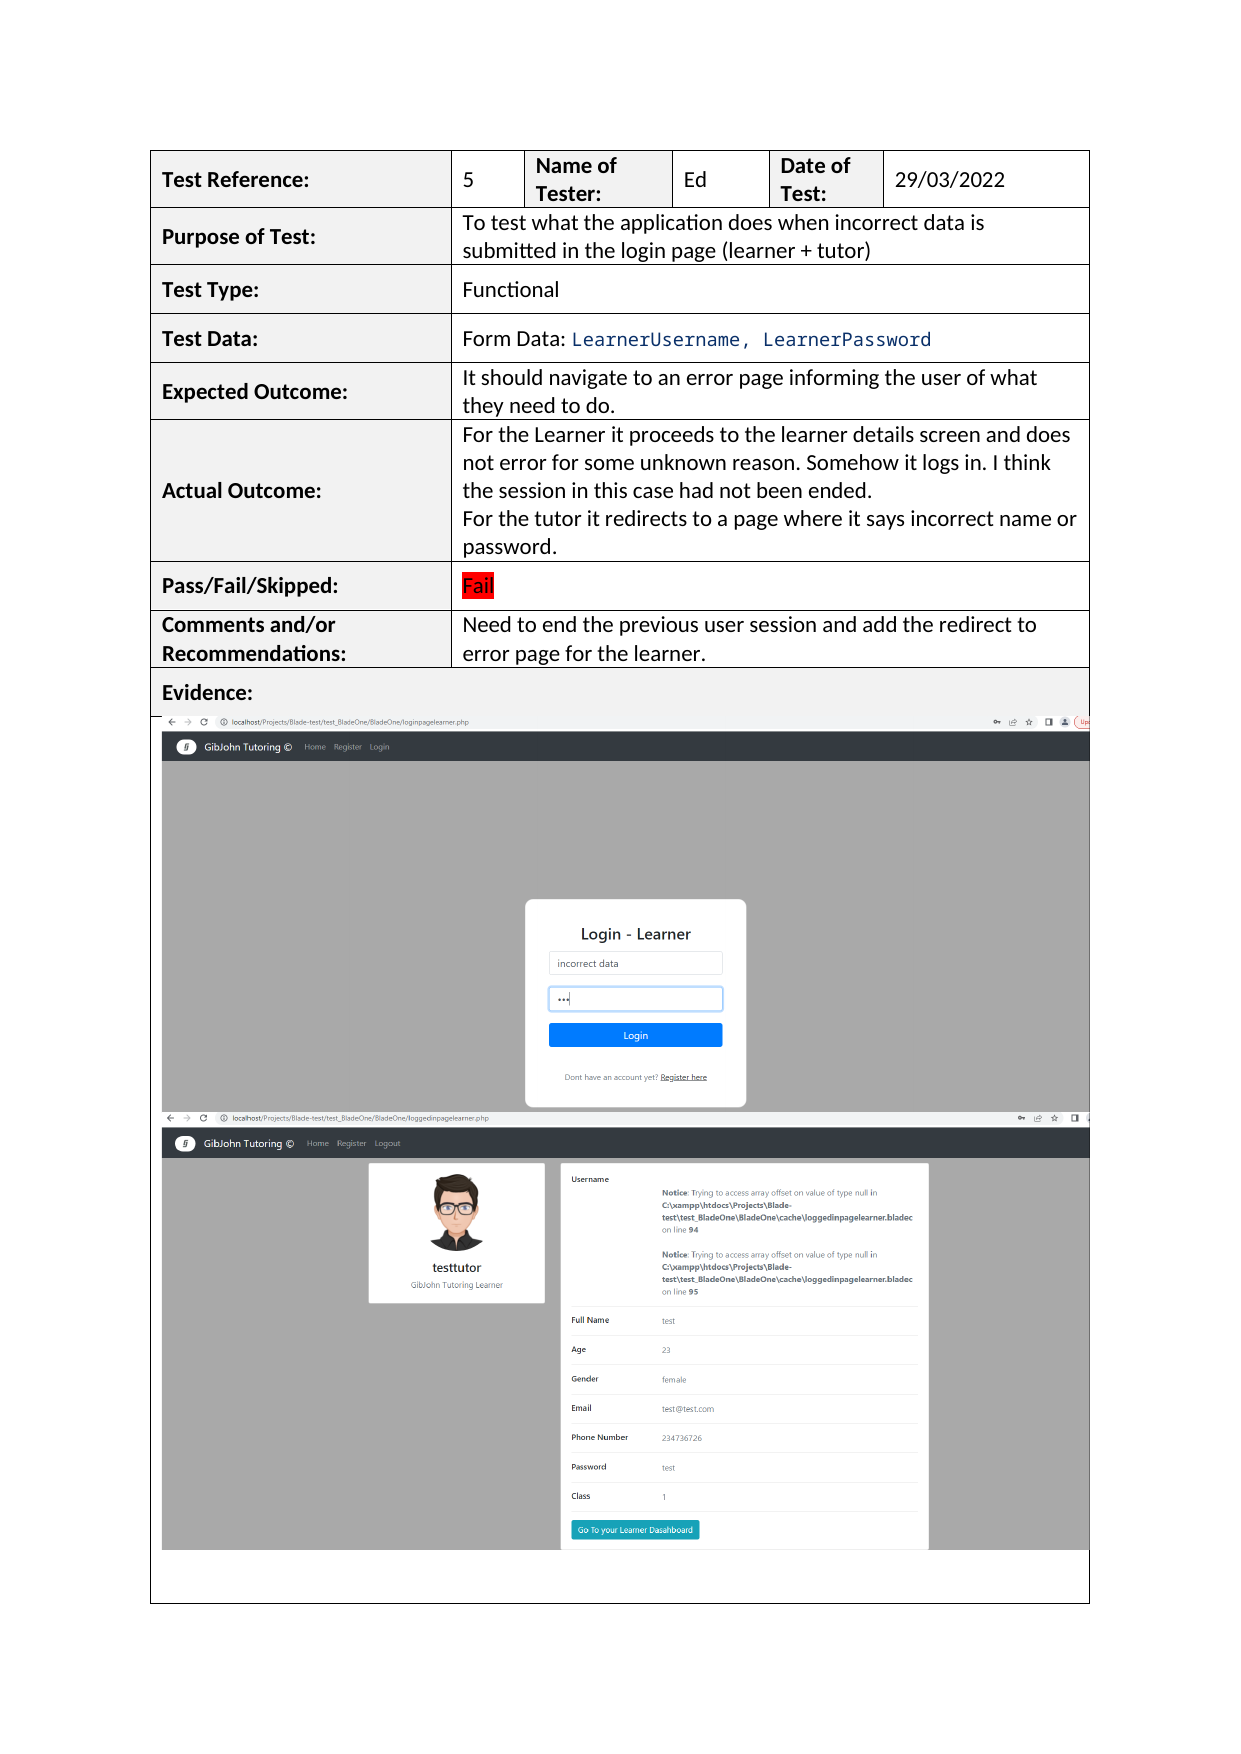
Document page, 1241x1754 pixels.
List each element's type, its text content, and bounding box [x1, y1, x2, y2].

table_header 29/03/2022 [884, 151, 1089, 207]
table_header Date of Test: [770, 151, 883, 207]
table_cell Fail [452, 562, 1089, 609]
table_cell [151, 717, 1089, 1603]
table_cell Actual Outcome: [151, 420, 451, 561]
table_header 5 [452, 151, 524, 207]
table_cell Functional [452, 265, 1089, 313]
table_header Name of Tester: [525, 151, 672, 207]
table_header Ed [673, 151, 769, 207]
table_cell It should navigate to an error page informing the user of what they need to do. [452, 363, 1089, 419]
table_cell Form Data: LearnerUsername, LearnerPassword [452, 314, 1089, 362]
table_cell Test Data: [151, 314, 451, 362]
table_cell Test Type: [151, 265, 451, 313]
picture [161, 716, 1090, 1550]
table_cell Purpose of Test: [151, 208, 451, 264]
table_cell Evidence: [151, 668, 1089, 716]
table_cell To test what the application does when incorrect data is submitted in the login page (learner + tutor) [452, 208, 1089, 264]
table_cell Pass/Fail/Skipped: [151, 562, 451, 609]
table_header Test Reference: [151, 151, 451, 207]
table_cell Need to end the previous user session and add the redirect to error page for the learner. [452, 611, 1089, 667]
table_cell Comments and/or Recommendations: [151, 611, 451, 667]
table_cell For the Learner it proceeds to the learner details screen and does not error for some unknown reason. Somehow it logs in. I think the session in this case had not been ended. For the tutor it redirects to a page where it says incorrect name or password. [452, 420, 1089, 561]
table_cell Expected Outcome: [151, 363, 451, 419]
